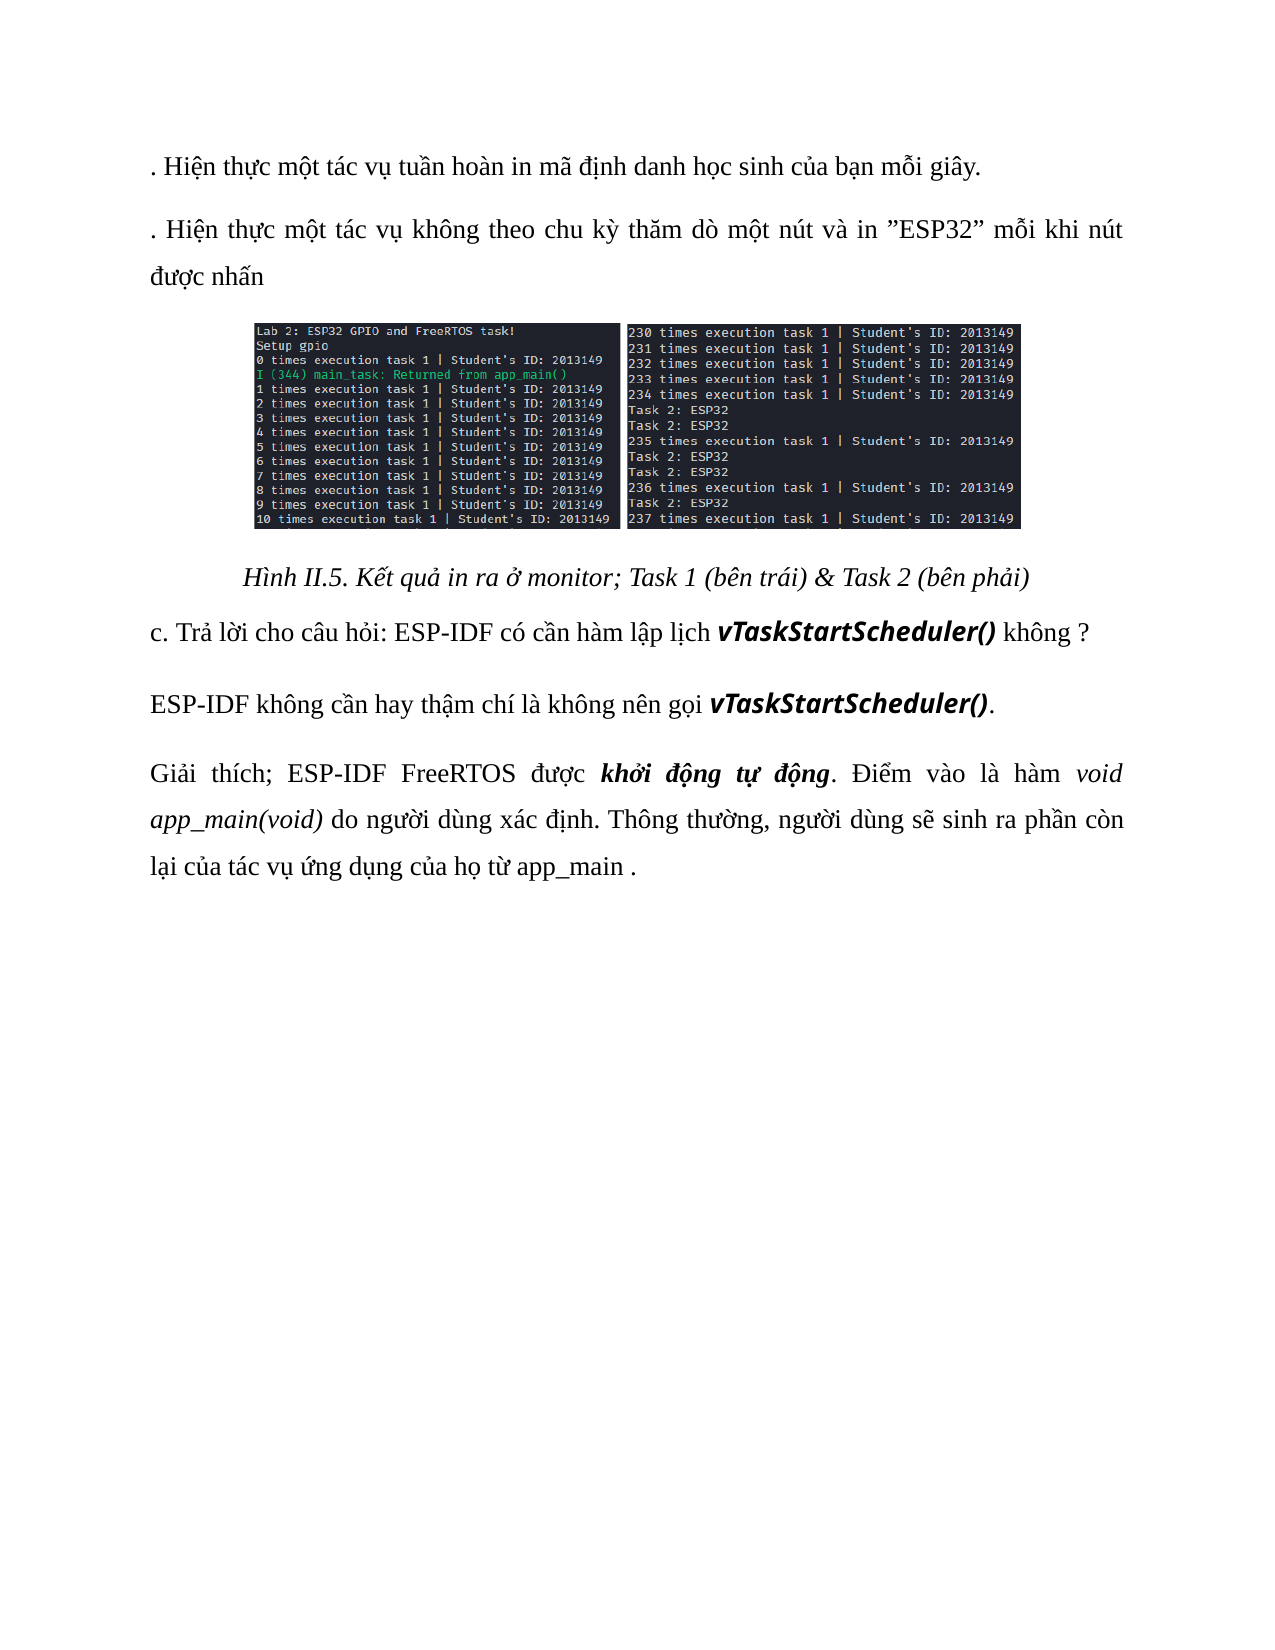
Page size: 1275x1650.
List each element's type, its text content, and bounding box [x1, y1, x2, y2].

text . Hiện thực một tác vụ không theo chu kỳ thăm dò một nút và in ”ESP32” mỗi khi nút được nhấn [150, 213, 1125, 291]
text Giải thích; ESP-IDF FreeRTOS được khởi động tự động. Điểm vào là hàm void app_main(void) do người dùng xác định. Thông thường, người dùng sẽ sinh ra phần còn lại của tác vụ ứng dụng của họ từ app_main . [150, 757, 1125, 881]
picture [254, 323, 621, 529]
text c. Trả lời cho câu hỏi: ESP-IDF có cần hàm lập lịch vTaskStartScheduler() không ? [150, 613, 1125, 649]
picture [627, 324, 1021, 529]
text ESP-IDF không cần hay thậm chí là không nên gọi vTaskStartScheduler(). [150, 685, 1125, 722]
text . Hiện thực một tác vụ tuần hoàn in mã định danh học sinh của bạn mỗi giây. [150, 150, 1125, 181]
